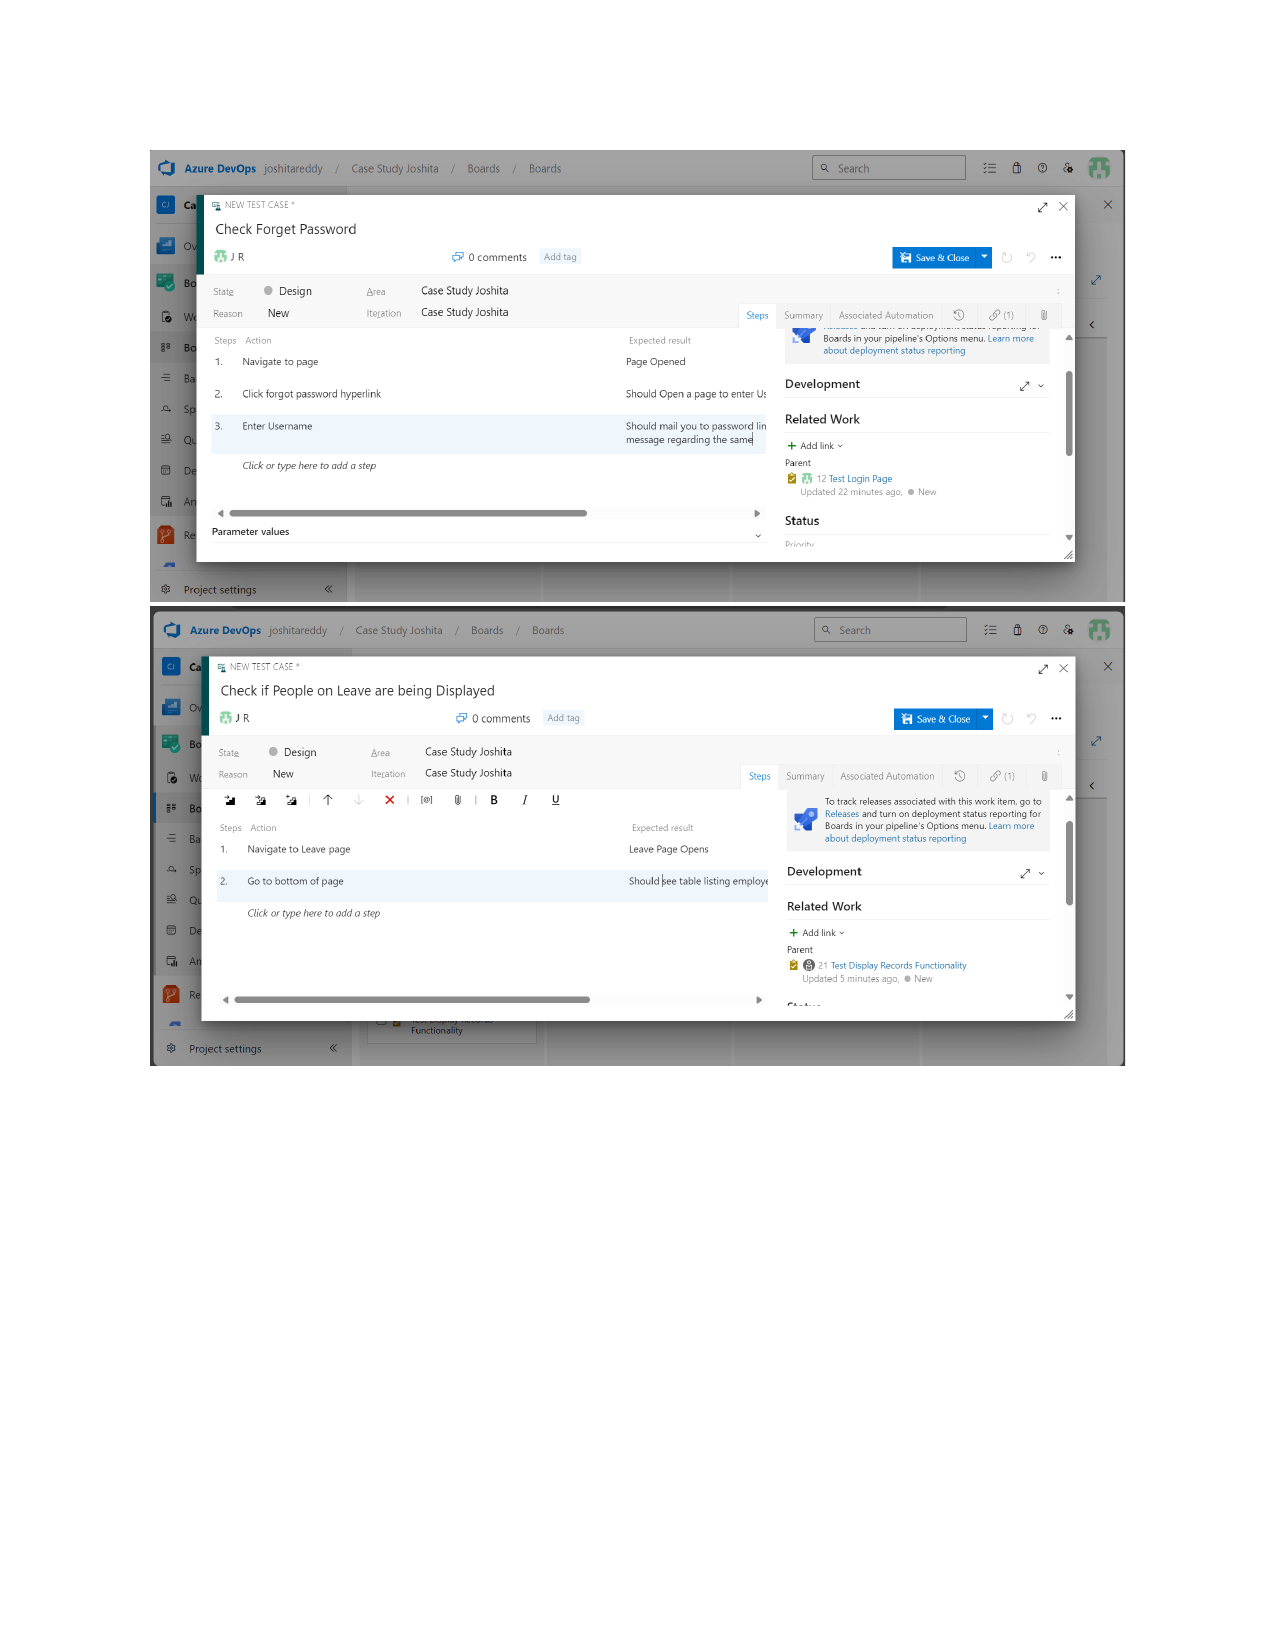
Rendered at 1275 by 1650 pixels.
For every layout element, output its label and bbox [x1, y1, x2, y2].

picture [150, 606, 1125, 1066]
picture [150, 150, 1125, 602]
